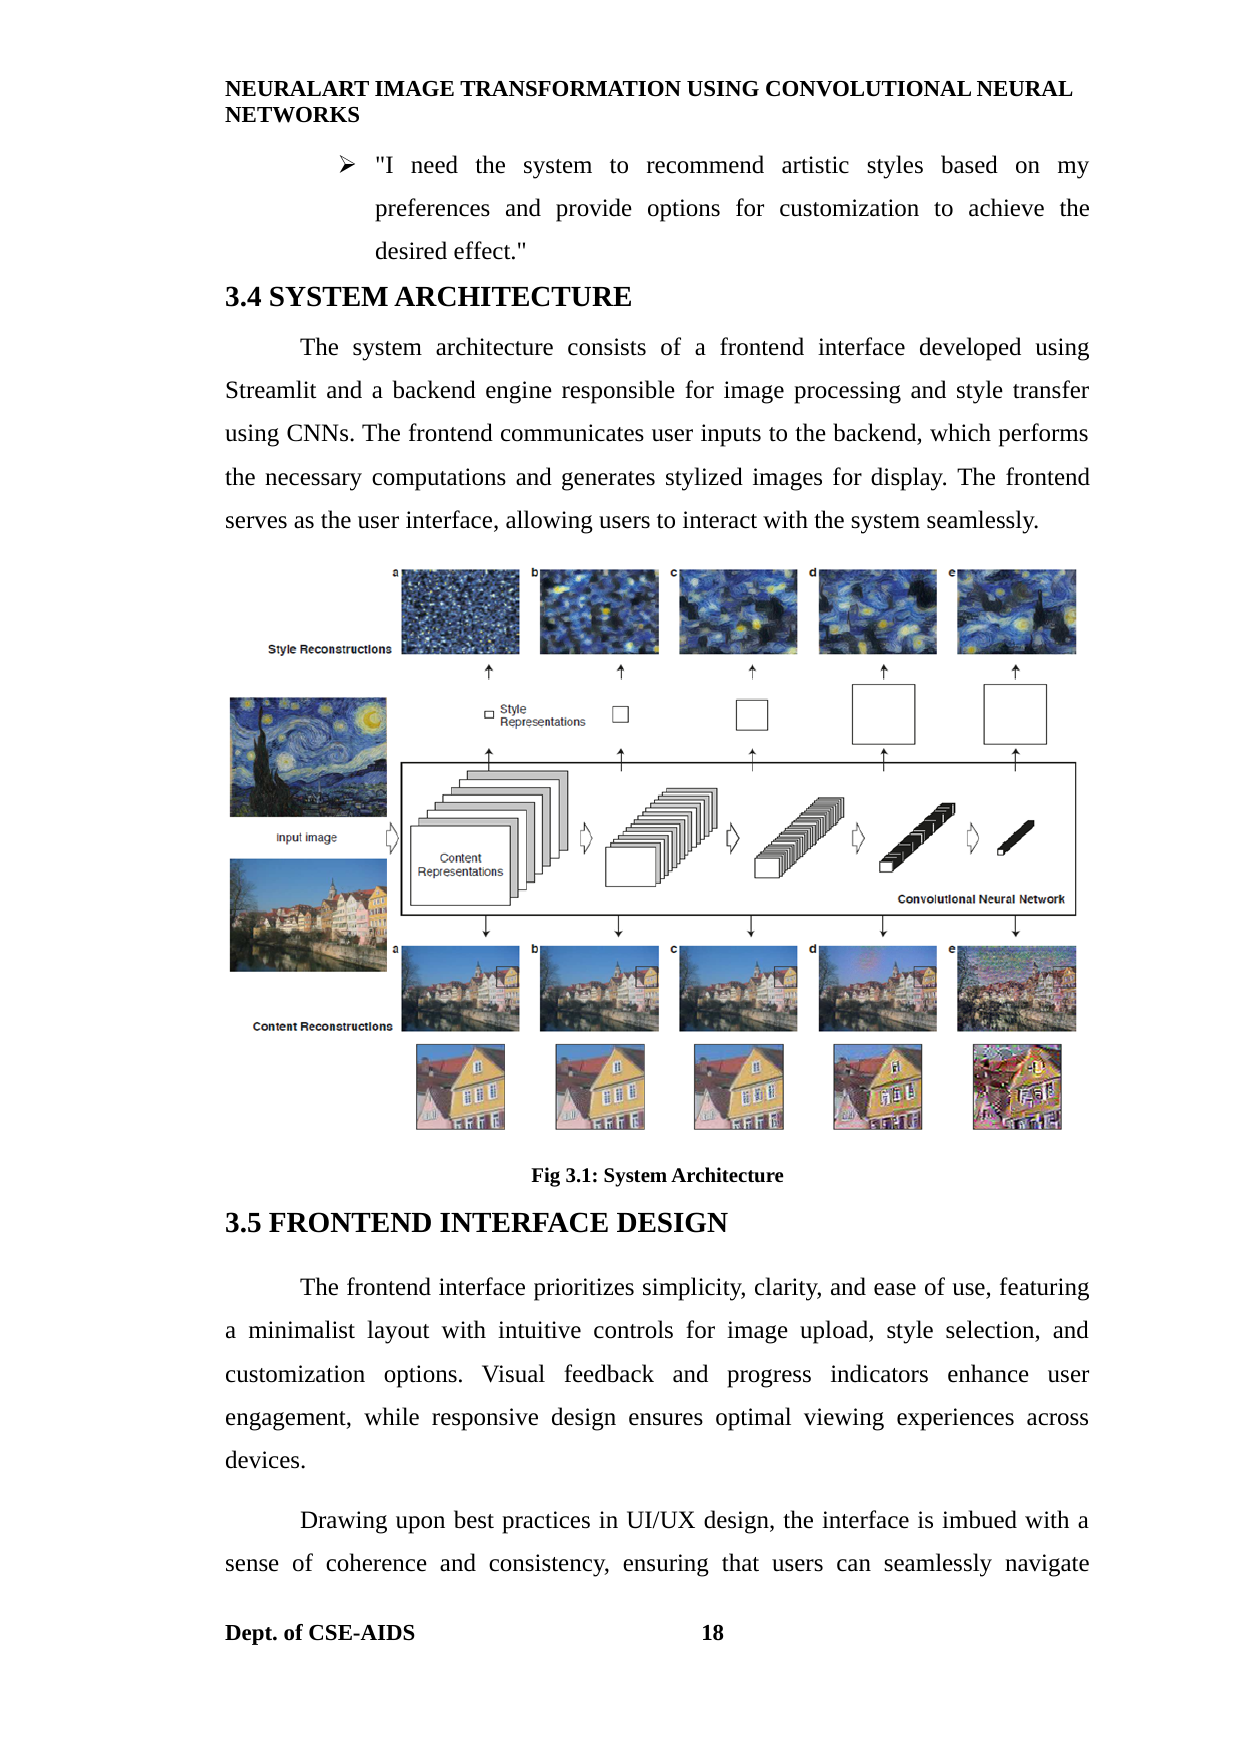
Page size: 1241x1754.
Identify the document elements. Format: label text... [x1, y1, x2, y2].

text The system architecture consists of a frontend interface developed using Streamlit and a backend engine responsible for image processing and style transfer using CNNs. The frontend communicates user inputs to the backend, which performs the necessary computations and generates stylized images for display. The frontend serves as the user interface, allowing users to interact with the system seamlessly. [225, 332, 1090, 534]
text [225, 1505, 1090, 1577]
text 3.5 FRONTEND INTERFACE DESIGN [225, 1206, 1090, 1239]
text 3.4 SYSTEM ARCHITECTURE [225, 279, 1090, 313]
text The frontend interface prioritizes simplicity, clarity, and ease of use, featuring a minimalist layout with intuitive controls for image upload, style selection, and customization options. Visual feedback and progress indicators enhance user engagement, while responsive design ensures optimal viewing experiences across devices. [225, 1272, 1090, 1474]
text Fig 3.1: System Architecture [225, 1163, 1090, 1187]
list "I need the system to recommend artistic styles based on my preferences and provide options for customization to achieve the desired effect." [337, 150, 1090, 265]
picture [225, 564, 1085, 1133]
